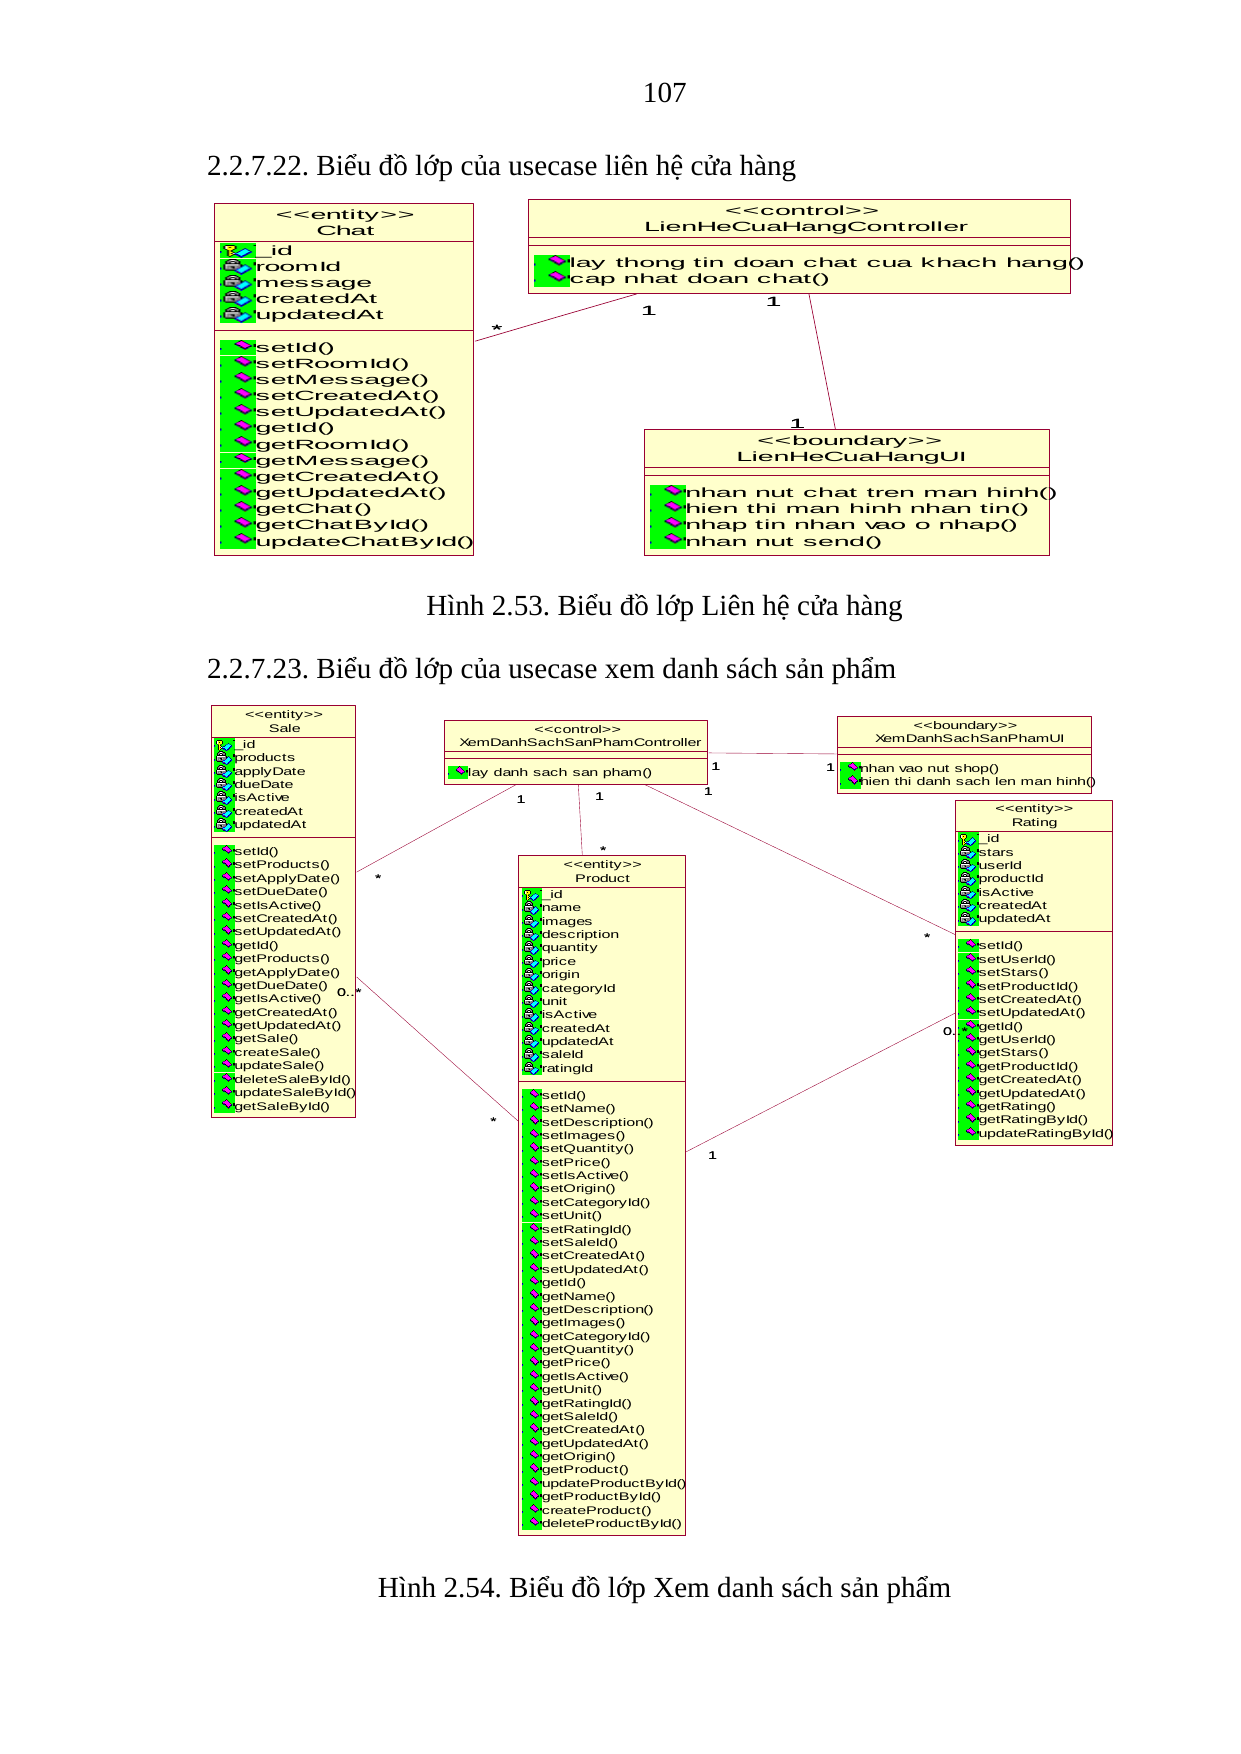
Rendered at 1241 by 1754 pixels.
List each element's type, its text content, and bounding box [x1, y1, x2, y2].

subtitle Biểu đồ lớp của usecase liên hệ cửa hàng [207, 148, 1122, 559]
subtitle Biểu đồ lớp của usecase xem danh sách sản phẩm [207, 651, 1122, 1541]
